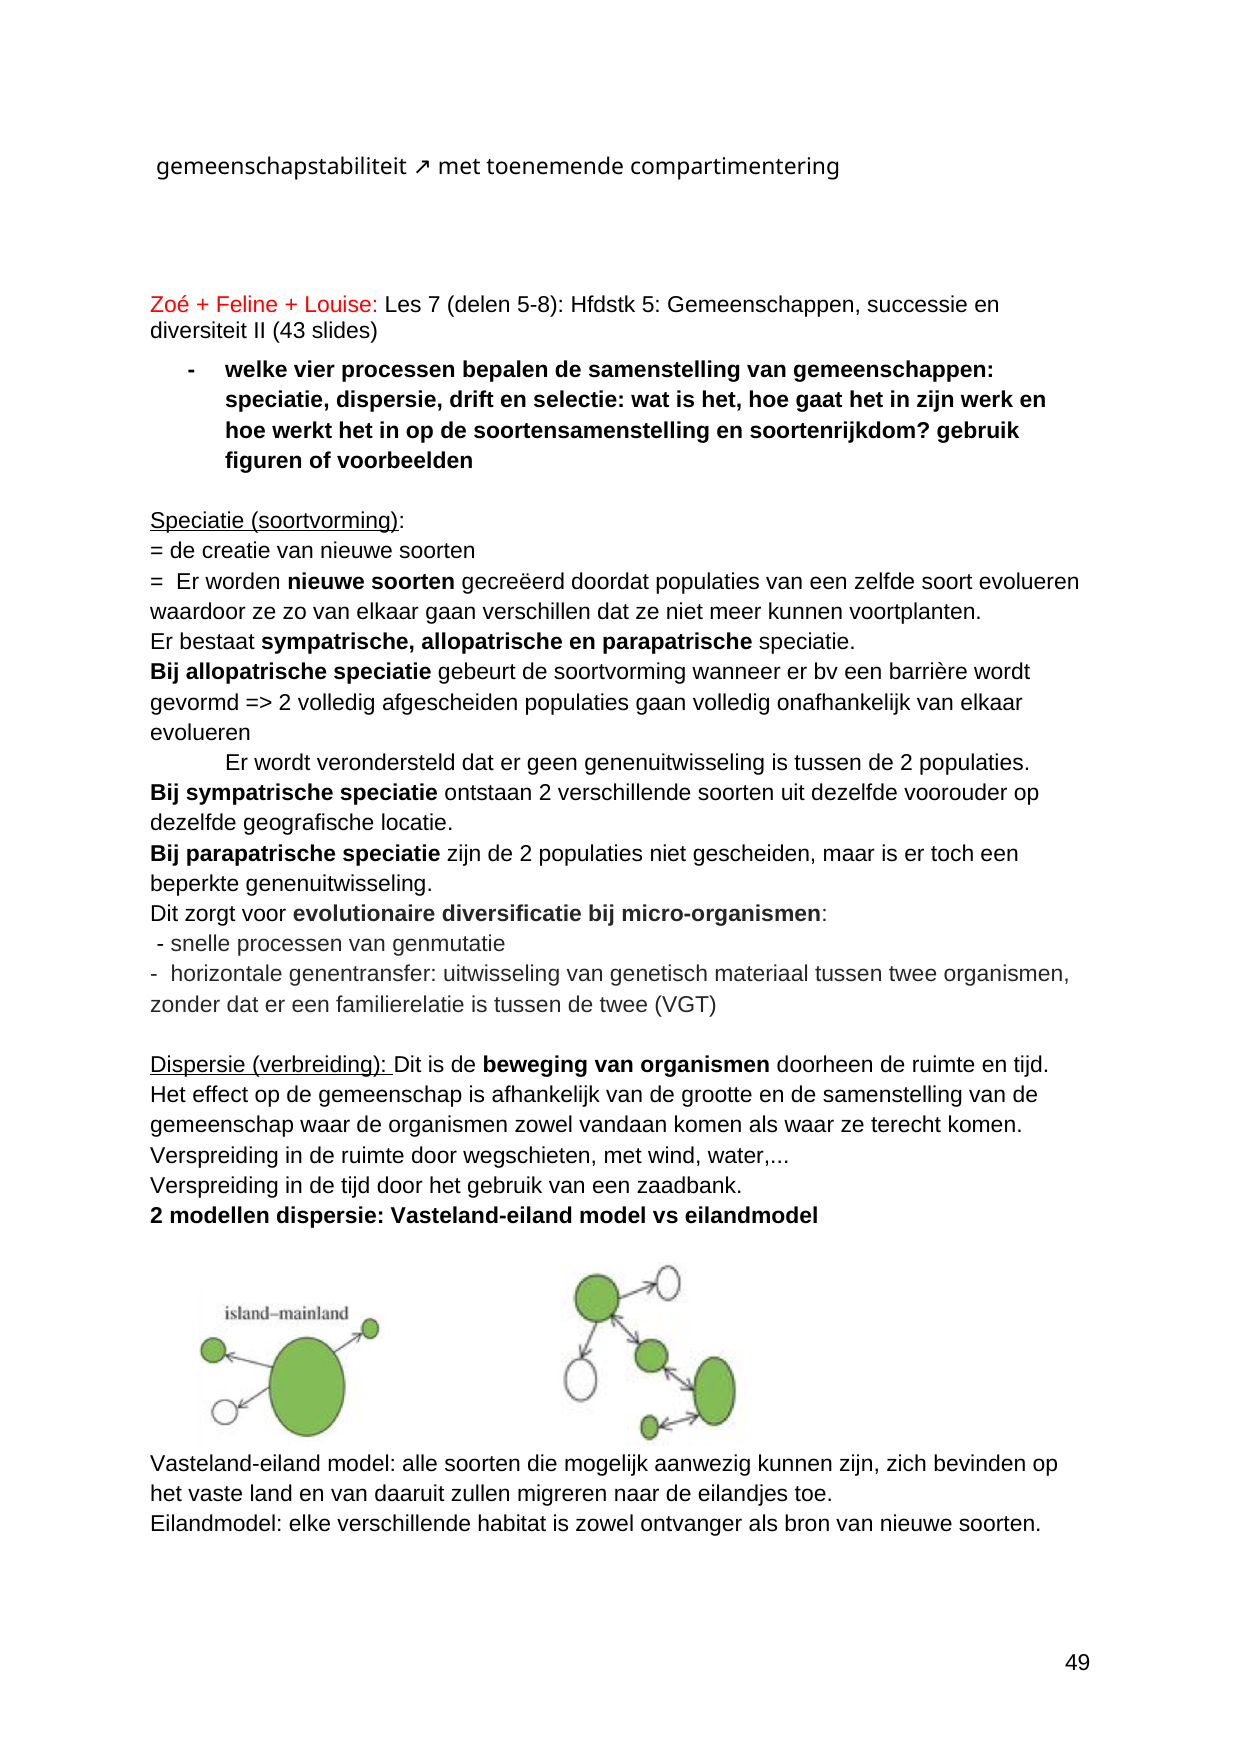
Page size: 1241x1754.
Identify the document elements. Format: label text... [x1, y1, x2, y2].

text Verspreiding in de ruimte door wegschieten, met wind, water,... [150, 1142, 1090, 1168]
text = Er worden nieuwe soorten gecreëerd doordat populaties van een zelfde soort evolueren waardoor ze zo van elkaar gaan verschillen dat ze niet meer kunnen voortplanten. [150, 568, 1090, 624]
text Bij sympatrische speciatie ontstaan 2 verschillende soorten uit dezelfde voorouder op dezelfde geografische locatie. [150, 779, 1090, 836]
text 2 modellen dispersie: Vasteland-eiland model vs eilandmodel [150, 1202, 1090, 1228]
text Bij allopatrische speciatie gebeurt de soortvorming wanneer er bv een barrière wordt gevormd => 2 volledig afgescheiden populaties gaan volledig onafhankelijk van elkaar evolueren [150, 658, 1090, 745]
text Eilandmodel: elke verschillende habitat is zowel ontvanger als bron van nieuwe soorten. [150, 1510, 1090, 1536]
text Speciatie (soortvorming): [150, 507, 1090, 533]
text Dit zorgt voor evolutionaire diversificatie bij micro-organismen: - snelle processen van genmutatie - horizontale genentransfer: uitwisseling van genetisch materiaal tussen twee organismen, zonder dat er een familierelatie is tussen de twee (VGT) [150, 900, 1090, 1017]
text Er bestaat sympatrische, allopatrische en parapatrische speciatie. [150, 628, 1090, 654]
picture [150, 1262, 761, 1446]
text Verspreiding in de tijd door het gebruik van een zaadbank. [150, 1172, 1090, 1198]
text = de creatie van nieuwe soorten [150, 537, 1090, 564]
list welke vier processen bepalen de samenstelling van gemeenschappen: speciatie, dispersie, drift en selectie: wat is het, hoe gaat het in zijn werk en hoe werkt het in op de soortensamenstelling en soortenrijkdom? gebruik figuren of voorbeelden [187, 356, 1090, 473]
text Bij parapatrische speciatie zijn de 2 populaties niet gescheiden, maar is er toch een beperkte genenuitwisseling. [150, 839, 1090, 896]
text Vasteland-eiland model: alle soorten die mogelijk aanwezig kunnen zijn, zich bevinden op het vaste land en van daaruit zullen migreren naar de eilandjes toe. [150, 1450, 1090, 1506]
text Dispersie (verbreiding): Dit is de beweging van organismen doorheen de ruimte en tijd. Het effect op de gemeenschap is afhankelijk van de grootte en de samenstelling van de gemeenschap waar de organismen zowel vandaan komen als waar ze terecht komen. [150, 1051, 1090, 1138]
text Er wordt verondersteld dat er geen genenuitwisseling is tussen de 2 populaties. [150, 749, 1090, 775]
subtitle Zoé + Feline + Louise: Les 7 (delen 5-8): Hfdstk 5: Gemeenschappen, successie en diversiteit II (43 slides) [150, 291, 1090, 344]
text gemeenschapstabiliteit ↗ met toenemende compartimentering [150, 150, 1090, 181]
